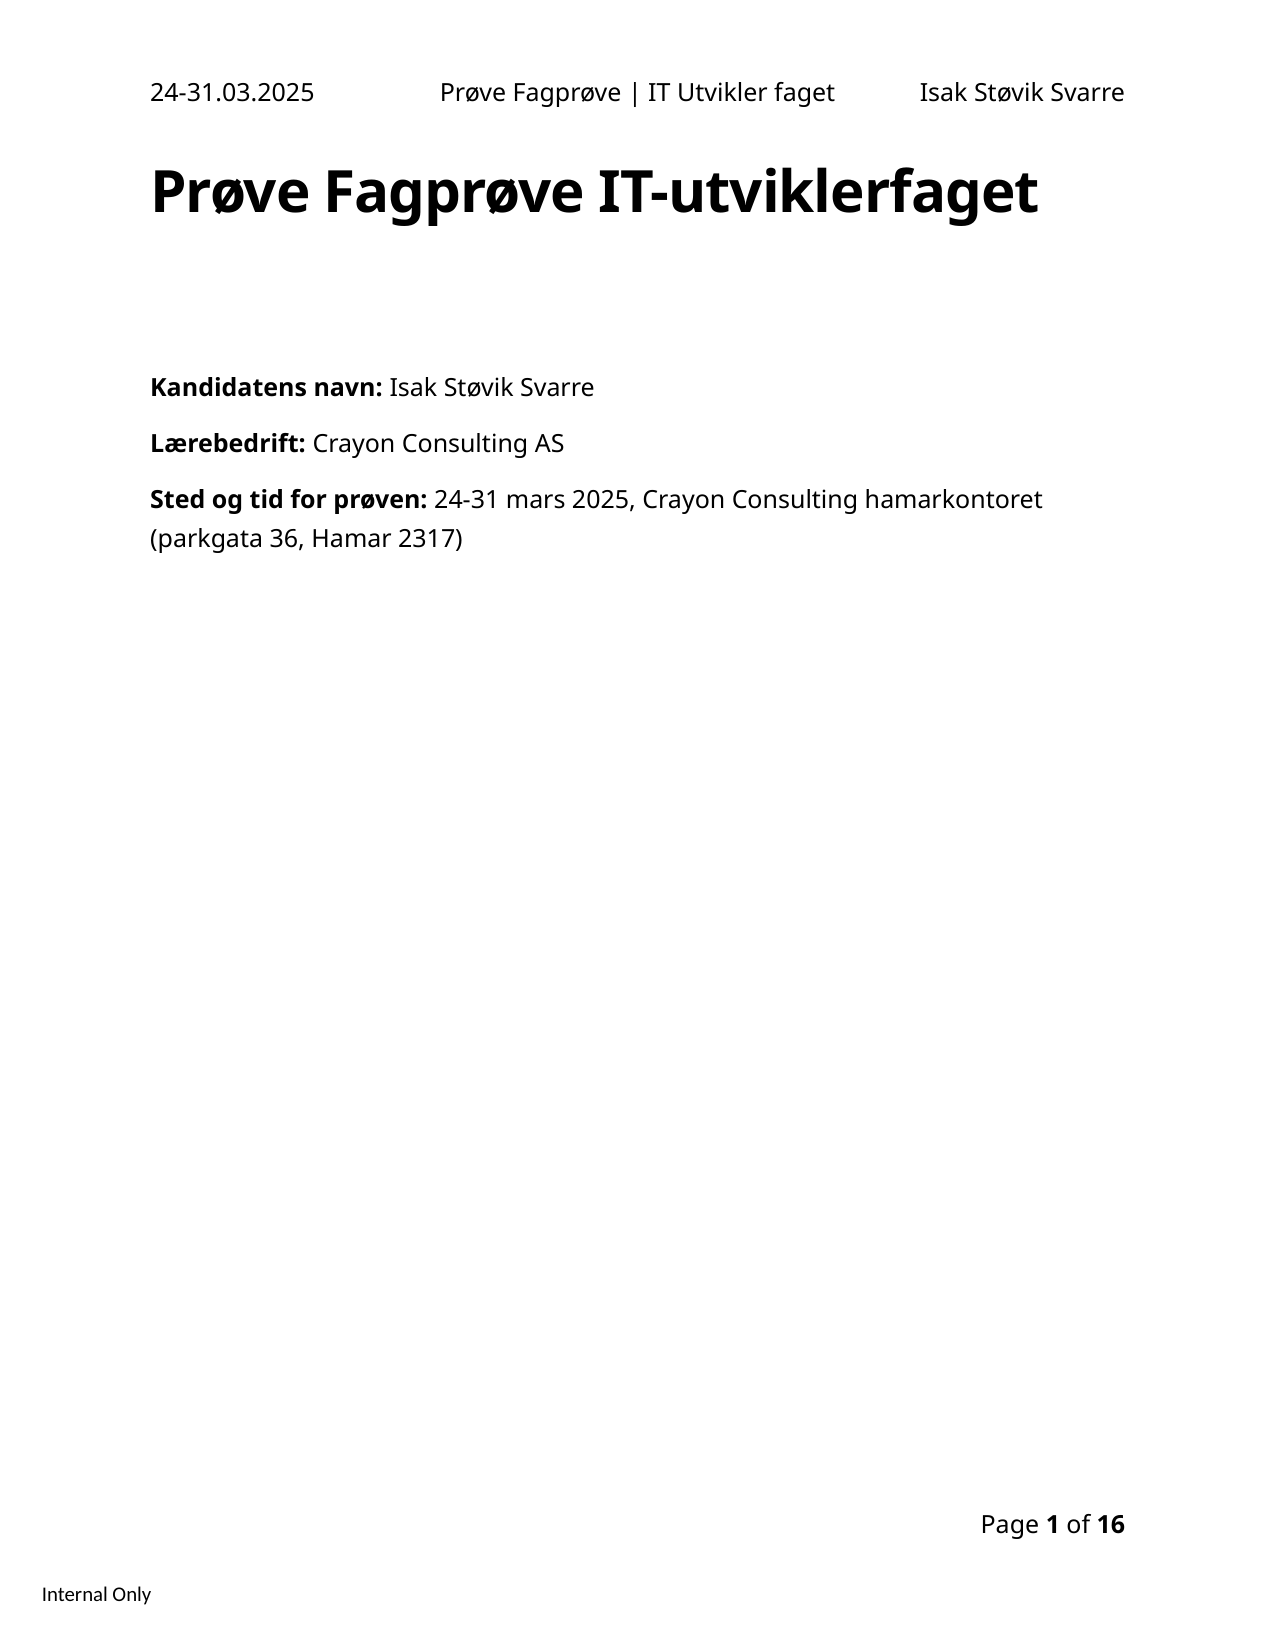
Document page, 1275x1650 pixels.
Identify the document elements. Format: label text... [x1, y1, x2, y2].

text Sted og tid for prøven: 24-31 mars 2025, Crayon Consulting hamarkontoret (parkgata 36, Hamar 2317) [150, 481, 1125, 554]
text Kandidatens navn: Isak Støvik Svarre [150, 370, 1125, 404]
text Lærebedrift: Crayon Consulting AS [150, 426, 1125, 459]
text Prøve Fagprøve IT-utviklerfaget [150, 150, 1125, 229]
